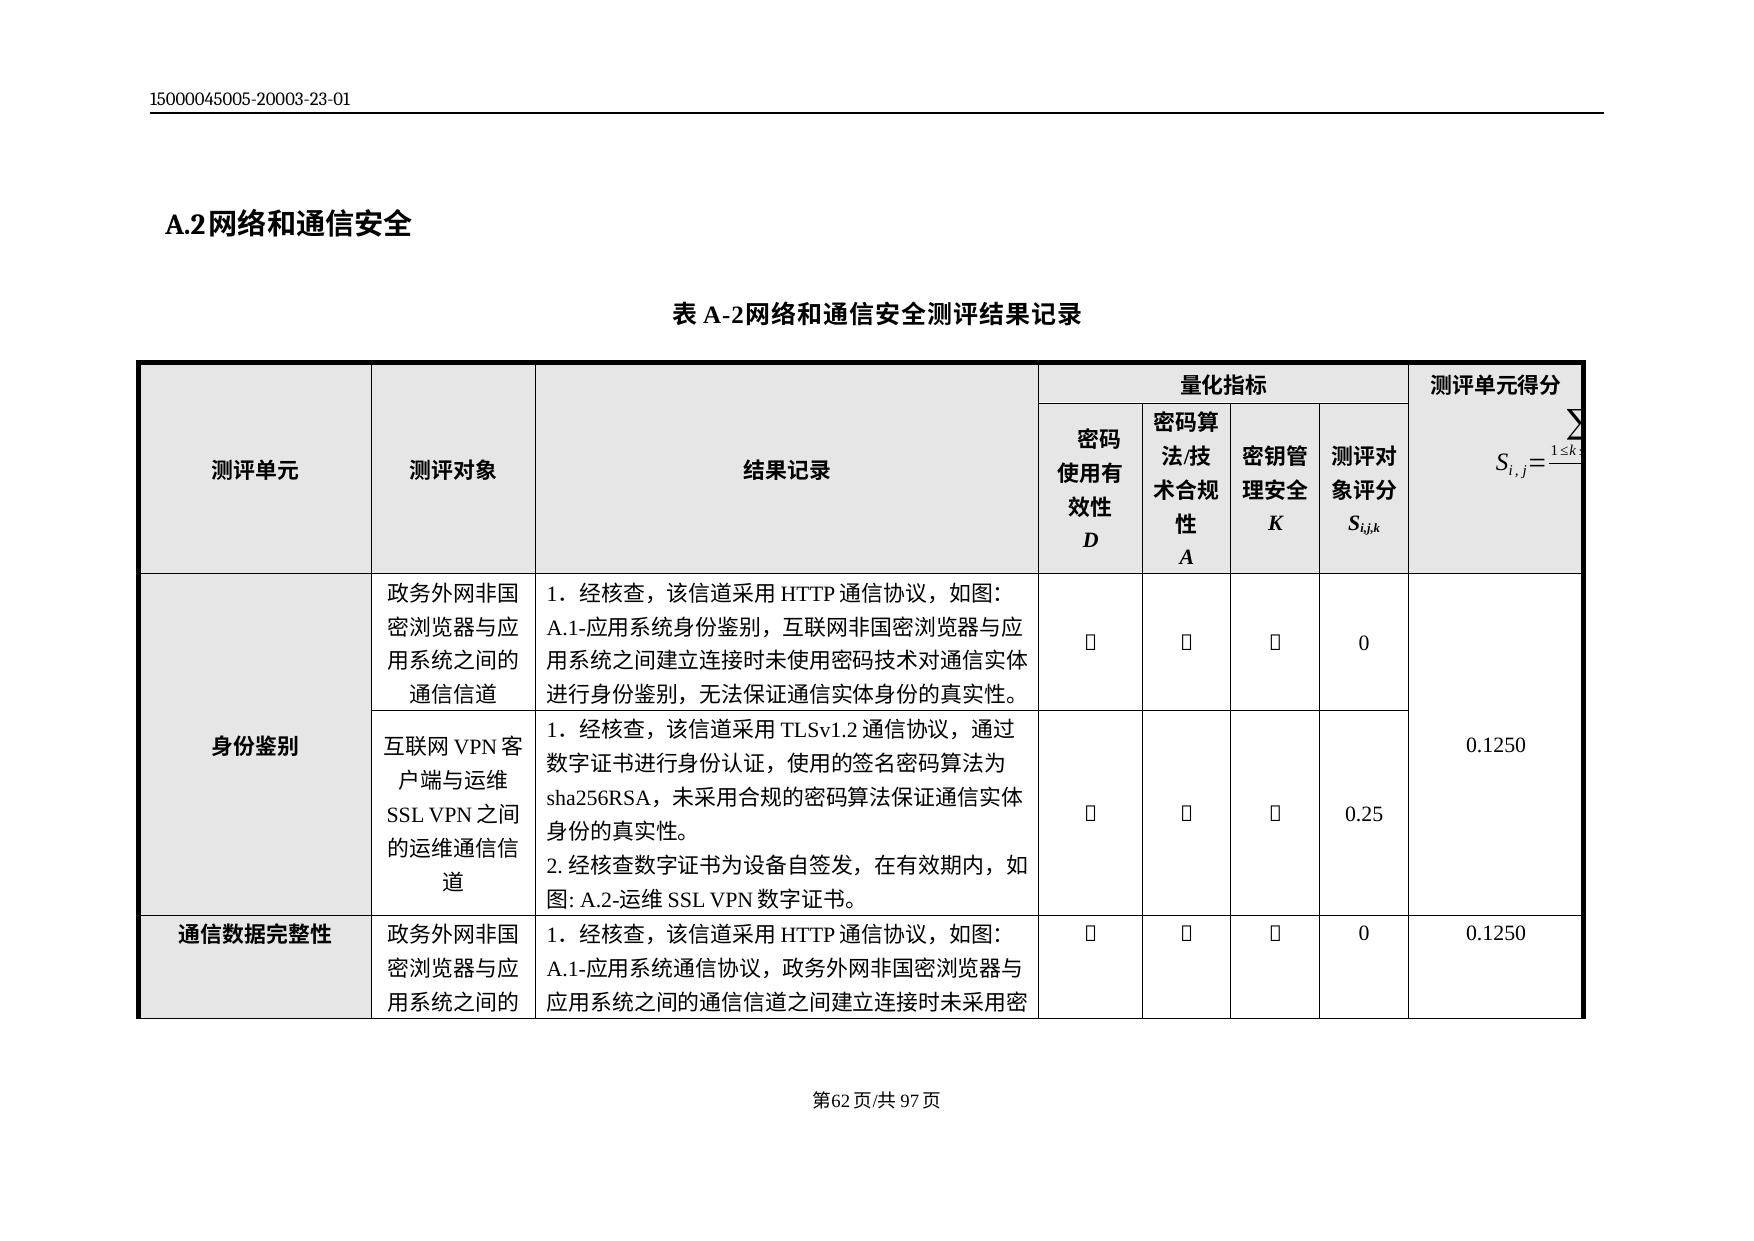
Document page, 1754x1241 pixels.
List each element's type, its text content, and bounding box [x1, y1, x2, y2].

table_cell 密钥管理安全 K [1231, 404, 1319, 573]
table_cell  [1231, 711, 1319, 915]
table_cell 0.25 [1320, 711, 1408, 915]
table_header 结果记录 [536, 365, 1038, 573]
table_cell 0.1250 [1409, 574, 1581, 915]
table_cell 1．经核查，该信道采用HTTP通信协议，如图：A.1-应用系统身份鉴别，互联网非国密浏览器与应用系统之间建立连接时未使用密码技术对通信实体进行身份鉴别，无法保证通信实体身份的真实性。 [536, 574, 1038, 710]
table_cell  [1039, 916, 1142, 1018]
table_cell 密码使用有效性 D [1039, 404, 1142, 573]
table_cell  [1039, 711, 1142, 915]
table_cell  [1231, 574, 1319, 710]
table_header 量化指标 [1039, 365, 1408, 402]
table_cell 0.1250 [1409, 916, 1581, 1018]
table_cell 0 [1320, 574, 1408, 710]
table_cell 互联网VPN客户端与运维SSL VPN之间的运维通信信道 [372, 711, 535, 915]
table_cell 通信数据完整性 [141, 916, 371, 1018]
table_cell 身份鉴别 [141, 574, 371, 915]
table_cell  [1039, 574, 1142, 710]
table_cell 0 [1320, 916, 1408, 1018]
table_cell 政务外网非国密浏览器与应用系统之间的通信信道 [372, 574, 535, 710]
table_cell 密码算法/技术合规性 A [1143, 404, 1230, 573]
table_cell  [1143, 916, 1230, 1018]
text 表A-2网络和通信安全测评结果记录 [150, 279, 1604, 347]
table_header 测评单元 [141, 365, 371, 573]
table_cell  [1143, 711, 1230, 915]
table_cell 1．经核查，该信道采用TLSv1.2通信协议，通过数字证书进行身份认证，使用的签名密码算法为sha256RSA，未采用合规的密码算法保证通信实体身份的真实性。 2. 经核查数字证书为设备自签发，在有效期内，如图: A.2-运维SSL VPN数字证书。 [536, 711, 1038, 915]
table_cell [536, 916, 1038, 1018]
table_header 测评对象 [372, 365, 535, 573]
table_cell  [1143, 574, 1230, 710]
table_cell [372, 916, 535, 1018]
table_cell 测评对象评分 Si,j,k [1320, 404, 1408, 573]
table_header 测评单元得分 [1409, 365, 1581, 573]
table_cell  [1231, 916, 1319, 1018]
subtitle 网络和通信安全 [165, 187, 1604, 255]
